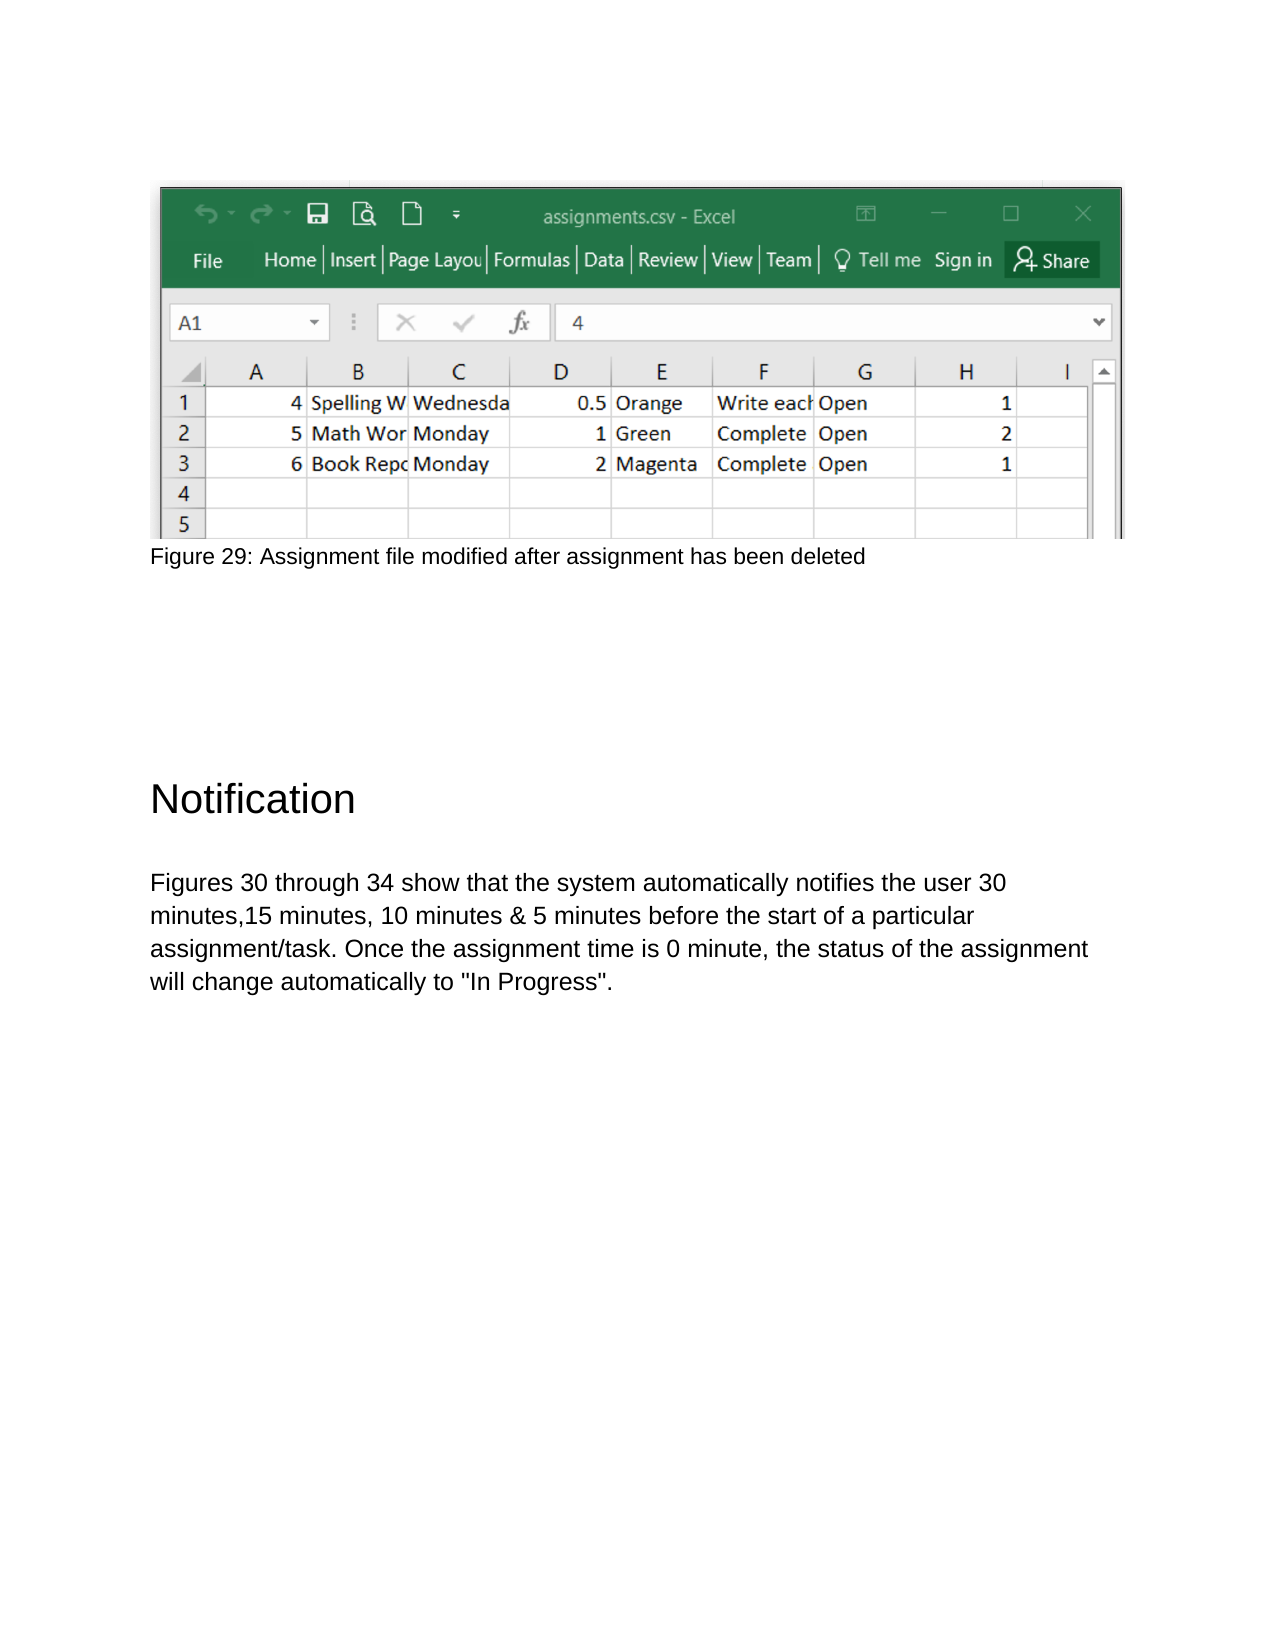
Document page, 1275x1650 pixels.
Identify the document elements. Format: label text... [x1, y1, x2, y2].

text Figures 30 through 34 show that the system automatically notifies the user 30 minutes,15 minutes, 10 minutes & 5 minutes before the start of a particular assignment/task. Once the assignment time is 0 minute, the status of the assignment will change automatically to "In Progress". [150, 868, 1125, 995]
text Figure 29: Assignment file modified after assignment has been deleted [150, 543, 1125, 569]
picture [150, 180, 1125, 539]
subtitle Notification [150, 774, 1125, 822]
